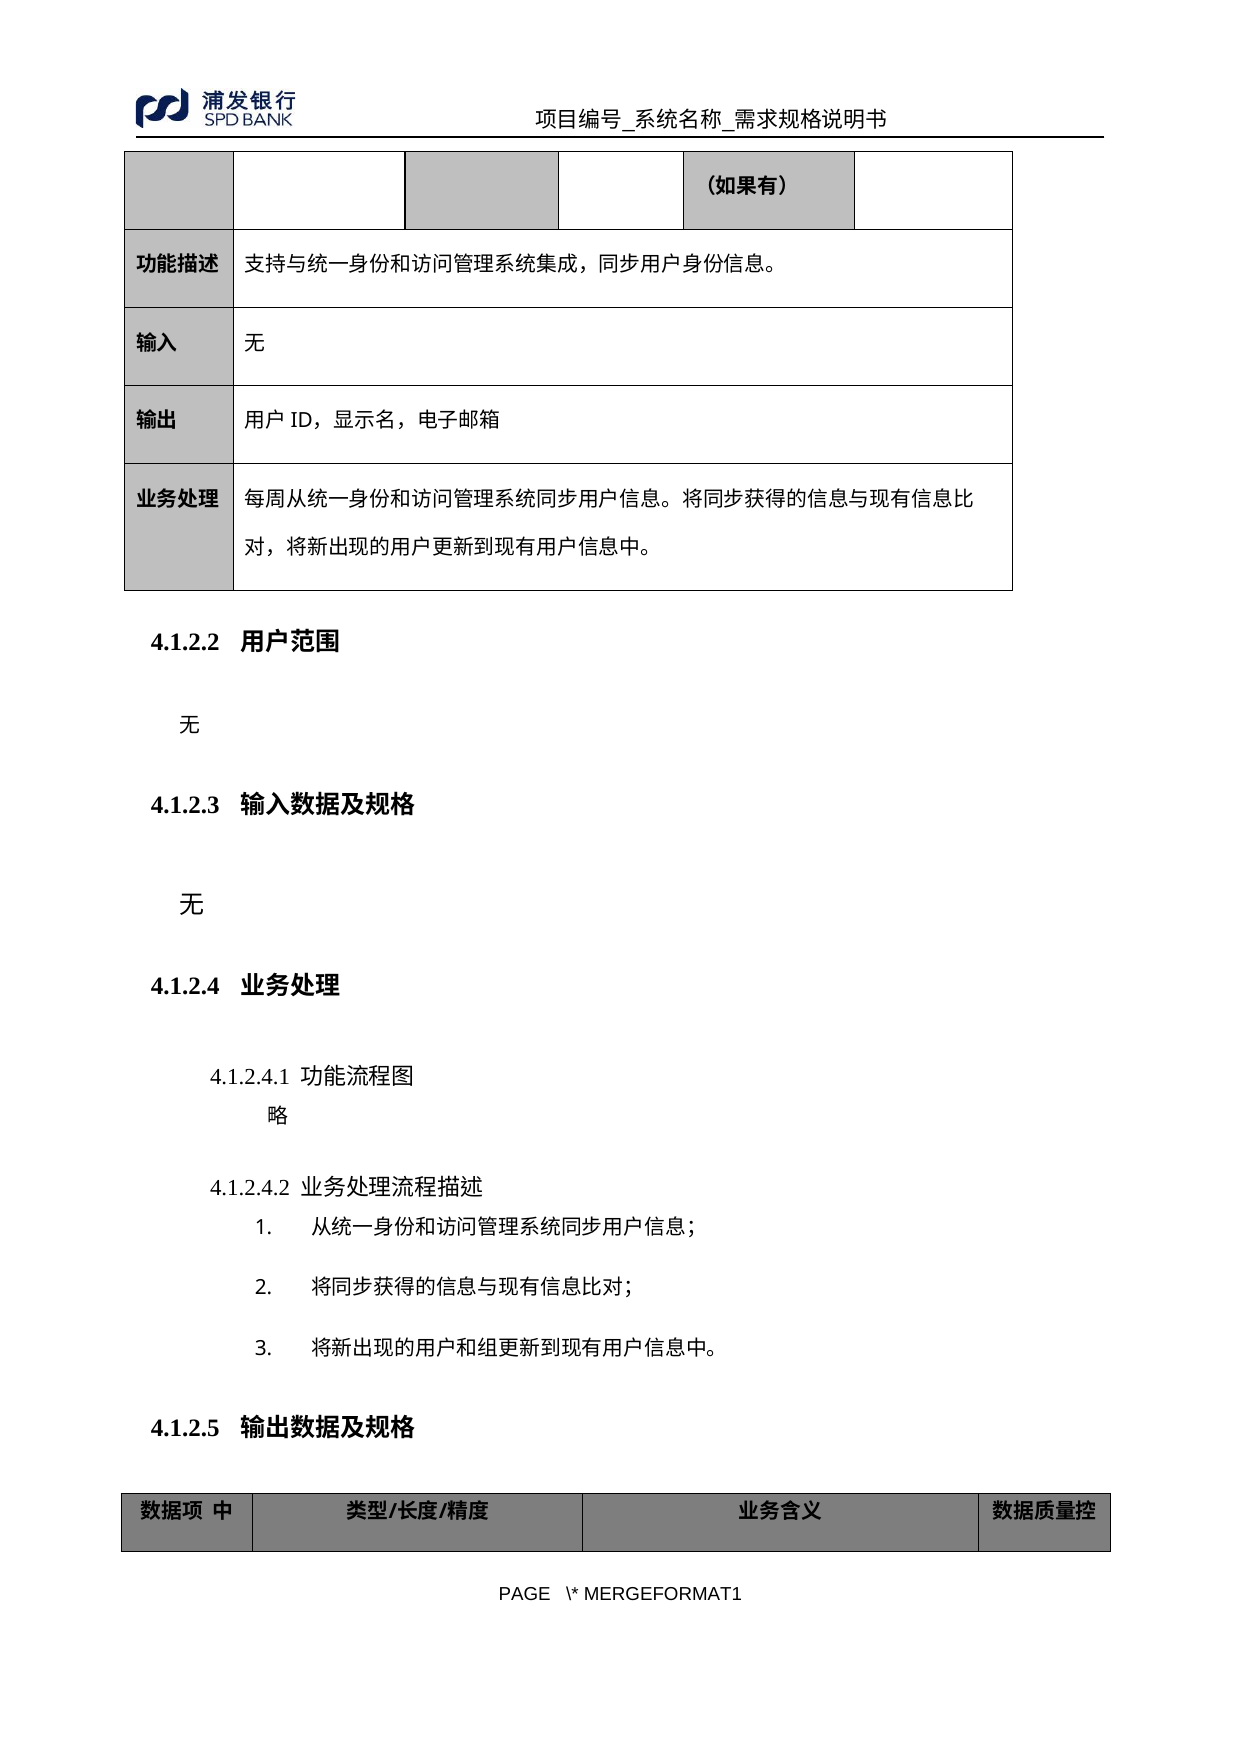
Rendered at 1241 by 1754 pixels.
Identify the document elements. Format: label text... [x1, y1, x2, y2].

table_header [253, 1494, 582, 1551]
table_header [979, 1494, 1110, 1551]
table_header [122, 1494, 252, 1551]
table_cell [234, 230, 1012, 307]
subtitle 输入数据及规格 [151, 771, 1104, 836]
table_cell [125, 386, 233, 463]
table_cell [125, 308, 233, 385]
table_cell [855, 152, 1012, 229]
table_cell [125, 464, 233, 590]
picture [135, 88, 296, 128]
subtitle 输出数据及规格 [151, 1393, 1104, 1458]
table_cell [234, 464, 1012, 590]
list 将新出现的用户和组更新到现有用户信息中。 [179, 1330, 1104, 1362]
subtitle 业务处理 [151, 951, 1104, 1016]
list 从统一身份和访问管理系统同步用户信息； [179, 1209, 1104, 1242]
list 将同步获得的信息与现有信息比对； [179, 1269, 1104, 1302]
text 无 [136, 707, 1104, 739]
subtitle 业务处理流程描述 [210, 1171, 1104, 1203]
subtitle 功能流程图 [210, 1059, 1104, 1092]
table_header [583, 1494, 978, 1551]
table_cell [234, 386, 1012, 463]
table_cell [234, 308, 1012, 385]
text 略 [136, 1098, 1104, 1131]
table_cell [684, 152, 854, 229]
text 无 [136, 870, 1104, 935]
subtitle 用户范围 [151, 607, 1104, 672]
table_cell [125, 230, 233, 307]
